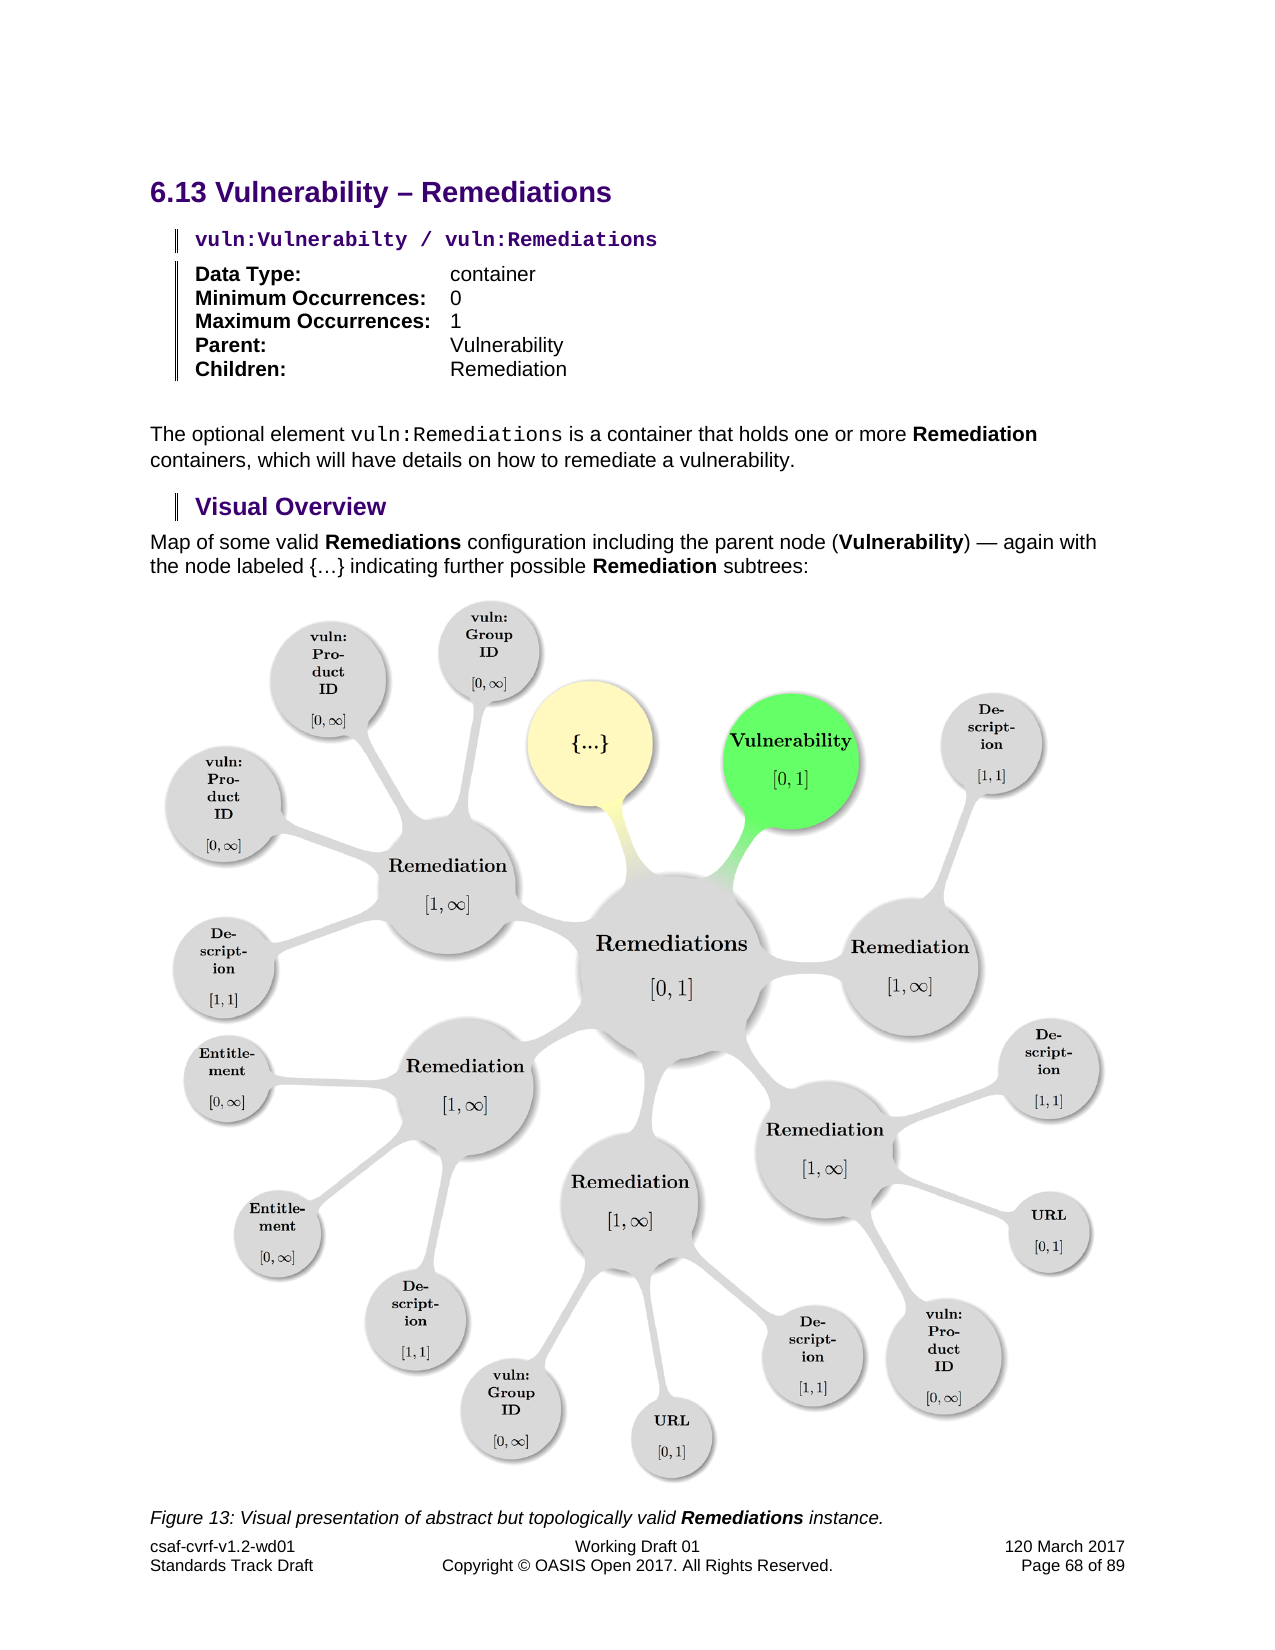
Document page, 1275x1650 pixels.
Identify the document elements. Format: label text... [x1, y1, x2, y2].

subtitle vuln:Vulnerabilty / vuln:Remediations [178, 229, 1125, 253]
picture [150, 585, 1115, 1494]
text Data Type: container Minimum Occurrences: 0 Maximum Occurrences: 1 Parent: Vulnerability Children: Remediation [178, 261, 1080, 381]
text The optional element vuln:Remediations is a container that holds one or more Remediation containers, which will have details on how to remediate a vulnerability. [150, 422, 1125, 472]
subtitle Vulnerability – Remediations [150, 175, 1125, 208]
